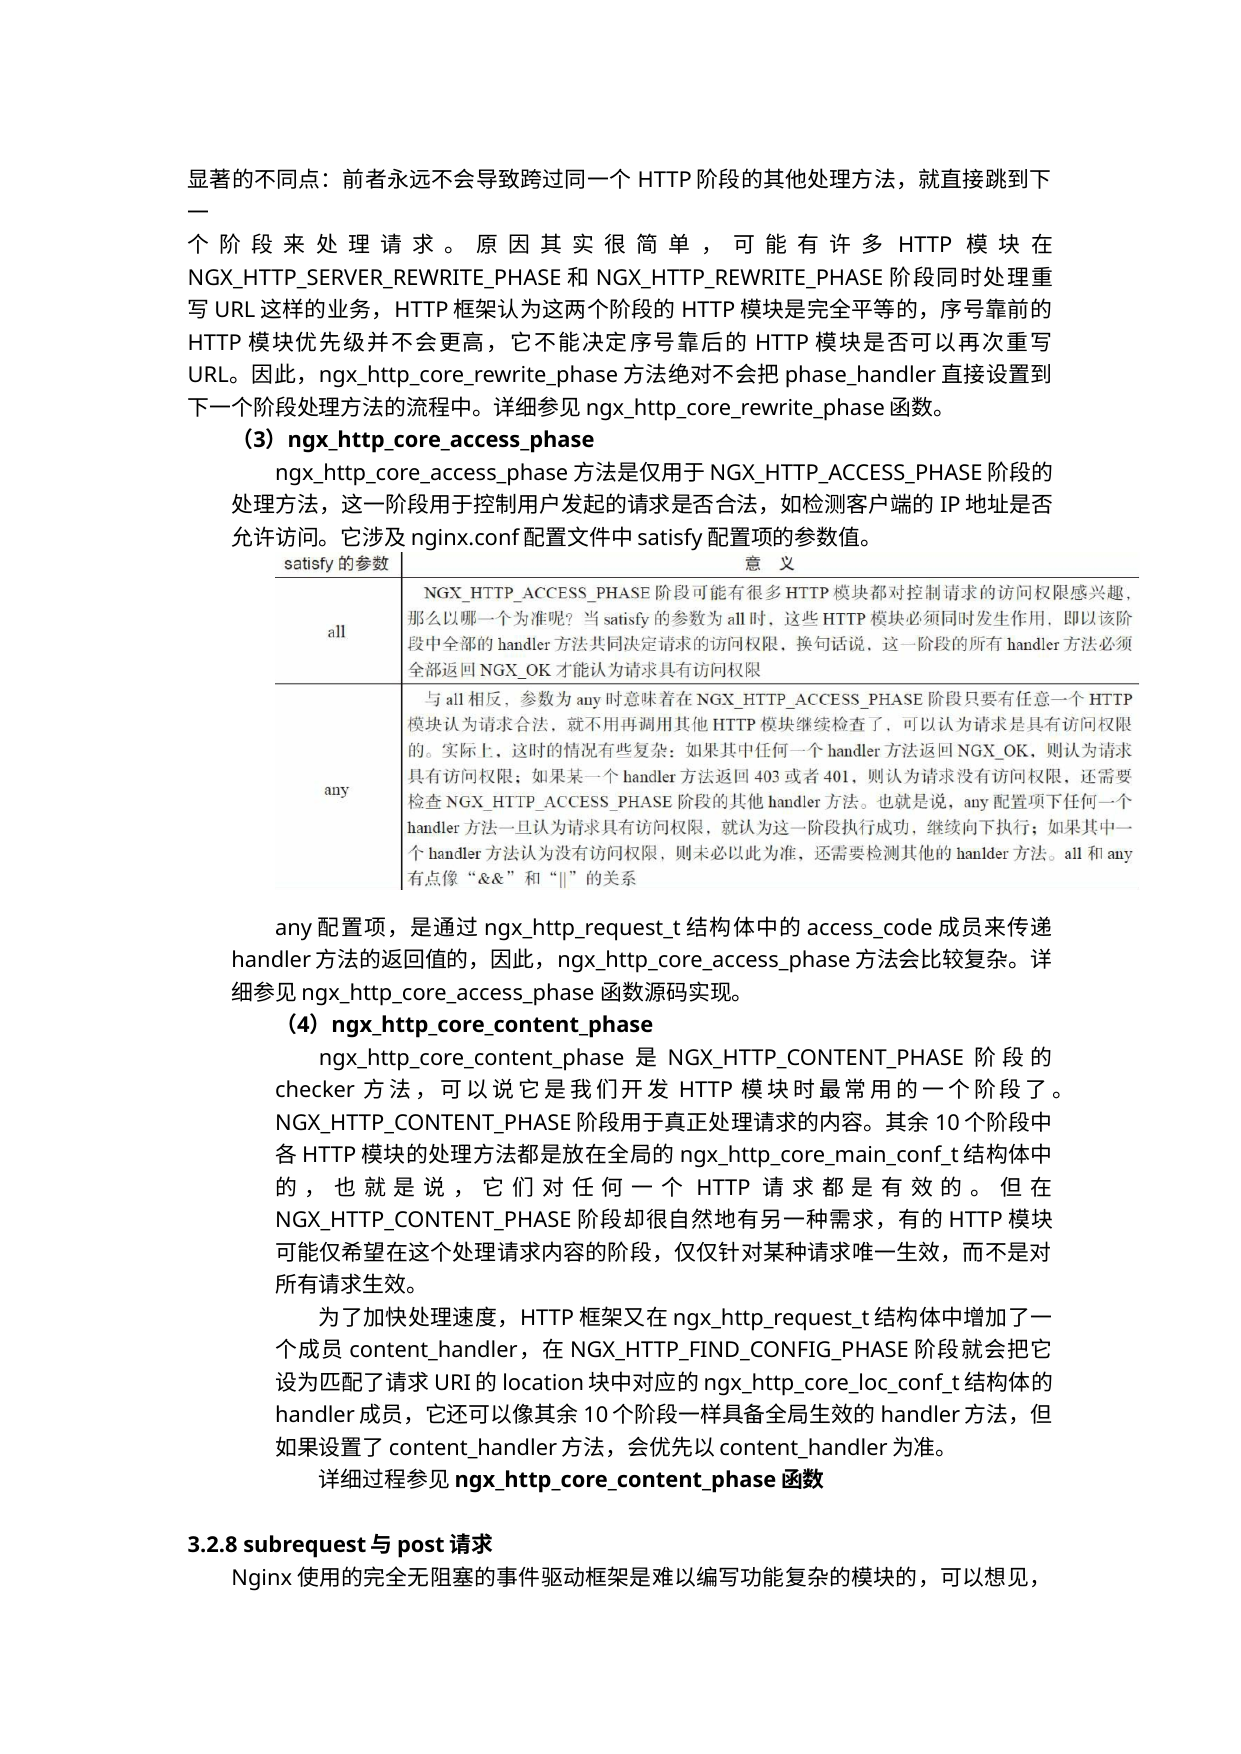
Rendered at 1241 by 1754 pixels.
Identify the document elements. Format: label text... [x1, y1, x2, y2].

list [187, 1559, 1053, 1592]
list ngx_http_core_access_phase方法是仅用于NGX_HTTP_ACCESS_PHASE阶段的处理方法，这一阶段用于控制用户发起的请求是否合法，如检测客户端的IP地址是否允许访问。它涉及nginx.conf配置文件中satisfy配置项的参数值。 [231, 454, 1053, 552]
list 个阶段来处理请求。原因其实很简单，可能有许多HTTP模块在NGX_HTTP_SERVER_REWRITE_PHASE和NGX_HTTP_REWRITE_PHASE阶段同时处理重写URL这样的业务，HTTP框架认为这两个阶段的HTTP模块是完全平等的，序号靠前的HTTP模块优先级并不会更高，它不能决定序号靠后的HTTP模块是否可以再次重写URL。因此，ngx_http_core_rewrite_phase方法绝对不会把phase_handler直接设置到下一个阶段处理方法的流程中。详细参见ngx_http_core_rewrite_phase函数。 [187, 227, 1053, 422]
list （4）ngx_http_core_content_phase [231, 1007, 1053, 1039]
list 显著的不同点：前者永远不会导致跨过同一个HTTP阶段的其他处理方法，就直接跳到下一 [187, 162, 1053, 227]
picture [275, 552, 1140, 890]
list ngx_http_core_access_phase [187, 422, 1053, 454]
list 3.2.8 subrequest与post请求 [187, 1527, 1053, 1559]
list any配置项，是通过ngx_http_request_t结构体中的access_code成员来传递handler方法的返回值的，因此，ngx_http_core_access_phase方法会比较复杂。详细参见ngx_http_core_access_phase 函数源码实现。 [231, 909, 1053, 1007]
list ngx_http_core_content_phase是NGX_HTTP_CONTENT_PHASE阶段的checker方法，可以说它是我们开发HTTP模块时最常用的一个阶段了。NGX_HTTP_CONTENT_PHASE阶段用于真正处理请求的内容。其余10个阶段中各HTTP模块的处理方法都是放在全局的ngx_http_core_main_conf_t结构体中的，也就是说，它们对任何一个HTTP请求都是有效的。但在NGX_HTTP_CONTENT_PHASE阶段却很自然地有另一种需求，有的HTTP模块可能仅希望在这个处理请求内容的阶段，仅仅针对某种请求唯一生效，而不是对所有请求生效。 [275, 1039, 1053, 1299]
list 详细过程参见ngx_http_core_content_phase函数 [275, 1462, 1053, 1494]
list 为了加快处理速度，HTTP框架又在ngx_http_request_t结构体中增加了一个成员content_handler，在NGX_HTTP_FIND_CONFIG_PHASE阶段就会把它设为匹配了请求URI的location块中对应的ngx_http_core_loc_conf_t结构体的handler成员，它还可以像其余10个阶段一样具备全局生效的handler方法，但如果设置了content_handler方法，会优先以content_handler为准。 [275, 1299, 1053, 1462]
